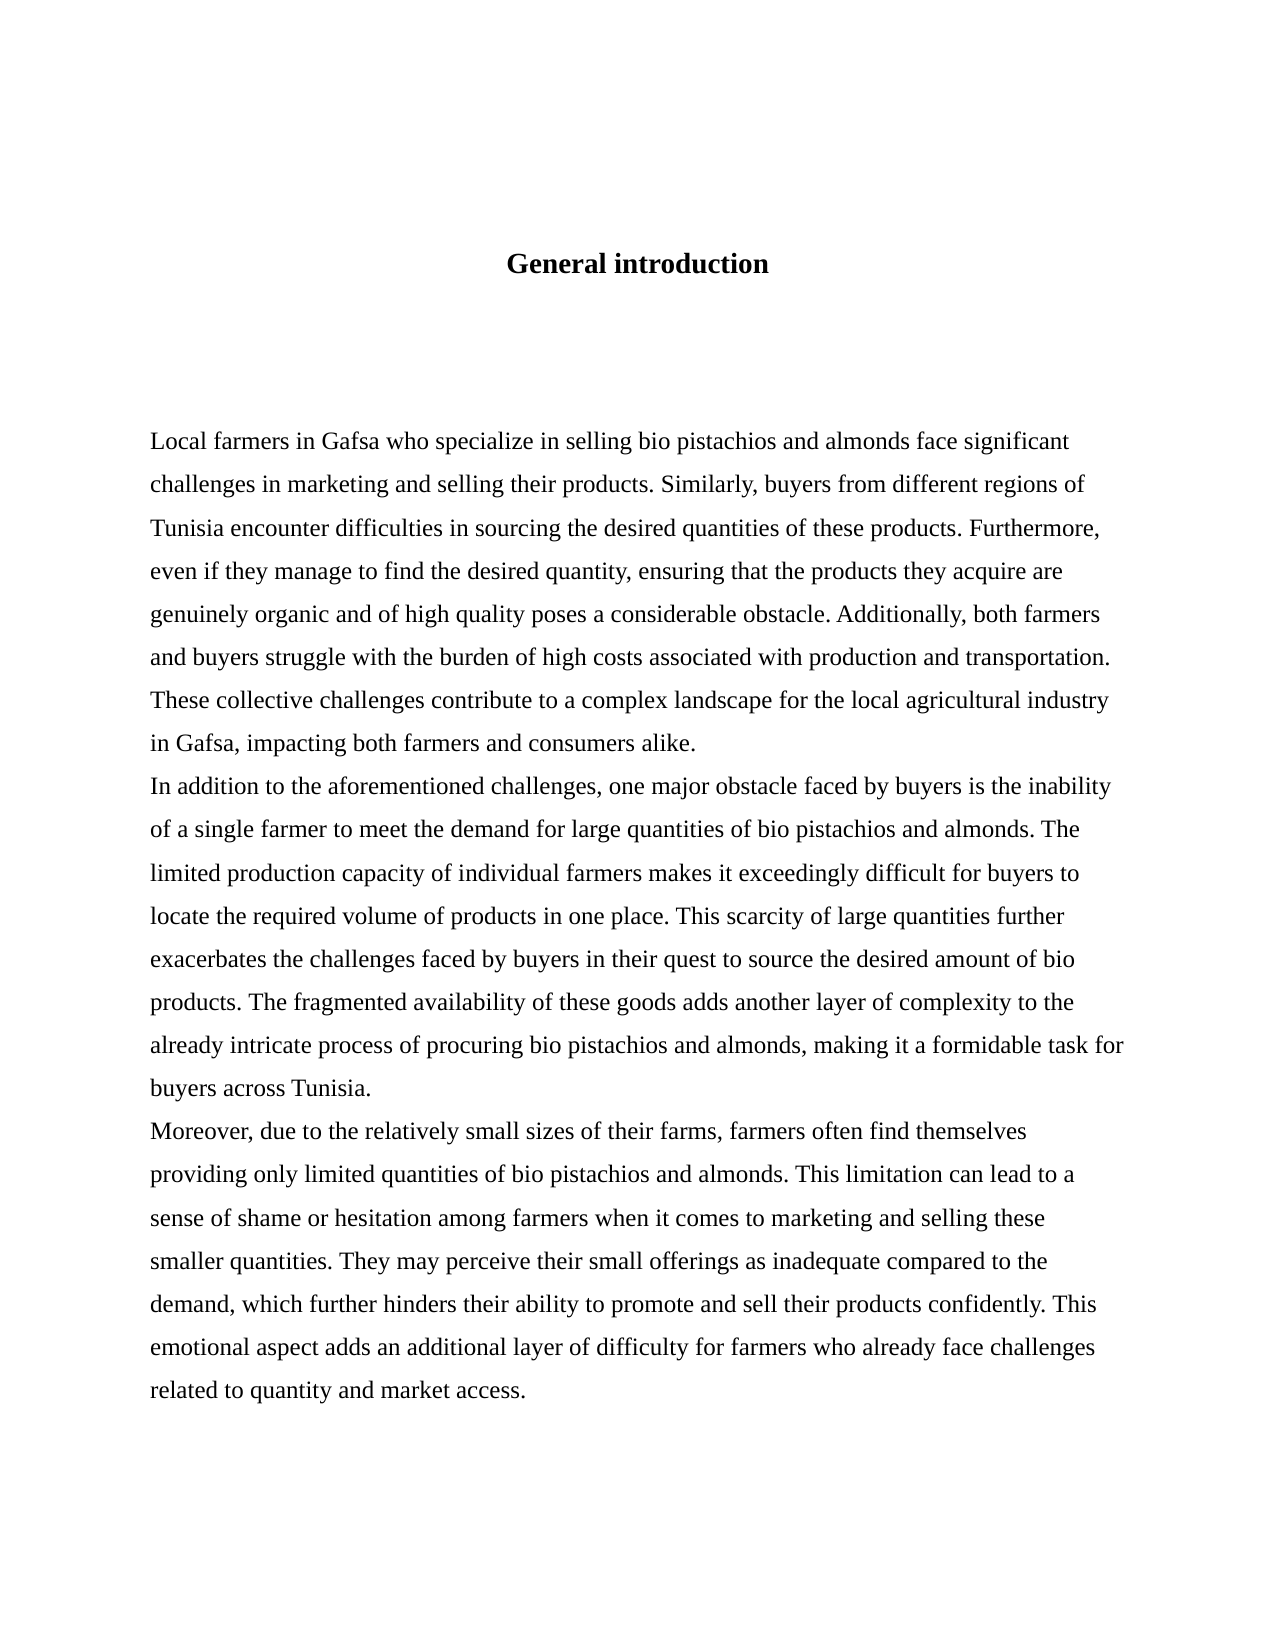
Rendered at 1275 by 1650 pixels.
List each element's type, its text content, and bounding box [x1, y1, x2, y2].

text In addition to the aforementioned challenges, one major obstacle faced by buyers is the inability of a single farmer to meet the demand for large quantities of bio pistachios and almonds. The limited production capacity of individual farmers makes it exceedingly difficult for buyers to locate the required volume of products in one place. This scarcity of large quantities further exacerbates the challenges faced by buyers in their quest to source the desired amount of bio products. The fragmented availability of these goods adds another layer of complexity to the already intricate process of procuring bio pistachios and almonds, making it a formidable task for buyers across Tunisia. [150, 771, 1125, 1102]
text Moreover, due to the relatively small sizes of their farms, farmers often find themselves providing only limited quantities of bio pistachios and almonds. This limitation can lead to a sense of shame or hesitation among farmers when it comes to marketing and selling these smaller quantities. They may perceive their small offerings as inadequate compared to the demand, which further hinders their ability to promote and sell their products confidently. This emotional aspect adds an additional layer of difficulty for farmers who already face challenges related to quantity and market access. [150, 1116, 1125, 1404]
subtitle General introduction [150, 246, 1125, 280]
text Local farmers in Gafsa who specialize in selling bio pistachios and almonds face significant challenges in marketing and selling their products. Similarly, buyers from different regions of Tunisia encounter difficulties in sourcing the desired quantities of these products. Furthermore, even if they manage to find the desired quantity, ensuring that the products they acquire are genuinely organic and of high quality poses a considerable obstacle. Additionally, both farmers and buyers struggle with the burden of high costs associated with production and transportation. These collective challenges contribute to a complex landscape for the local agricultural industry in Gafsa, impacting both farmers and consumers alike. [150, 426, 1125, 757]
